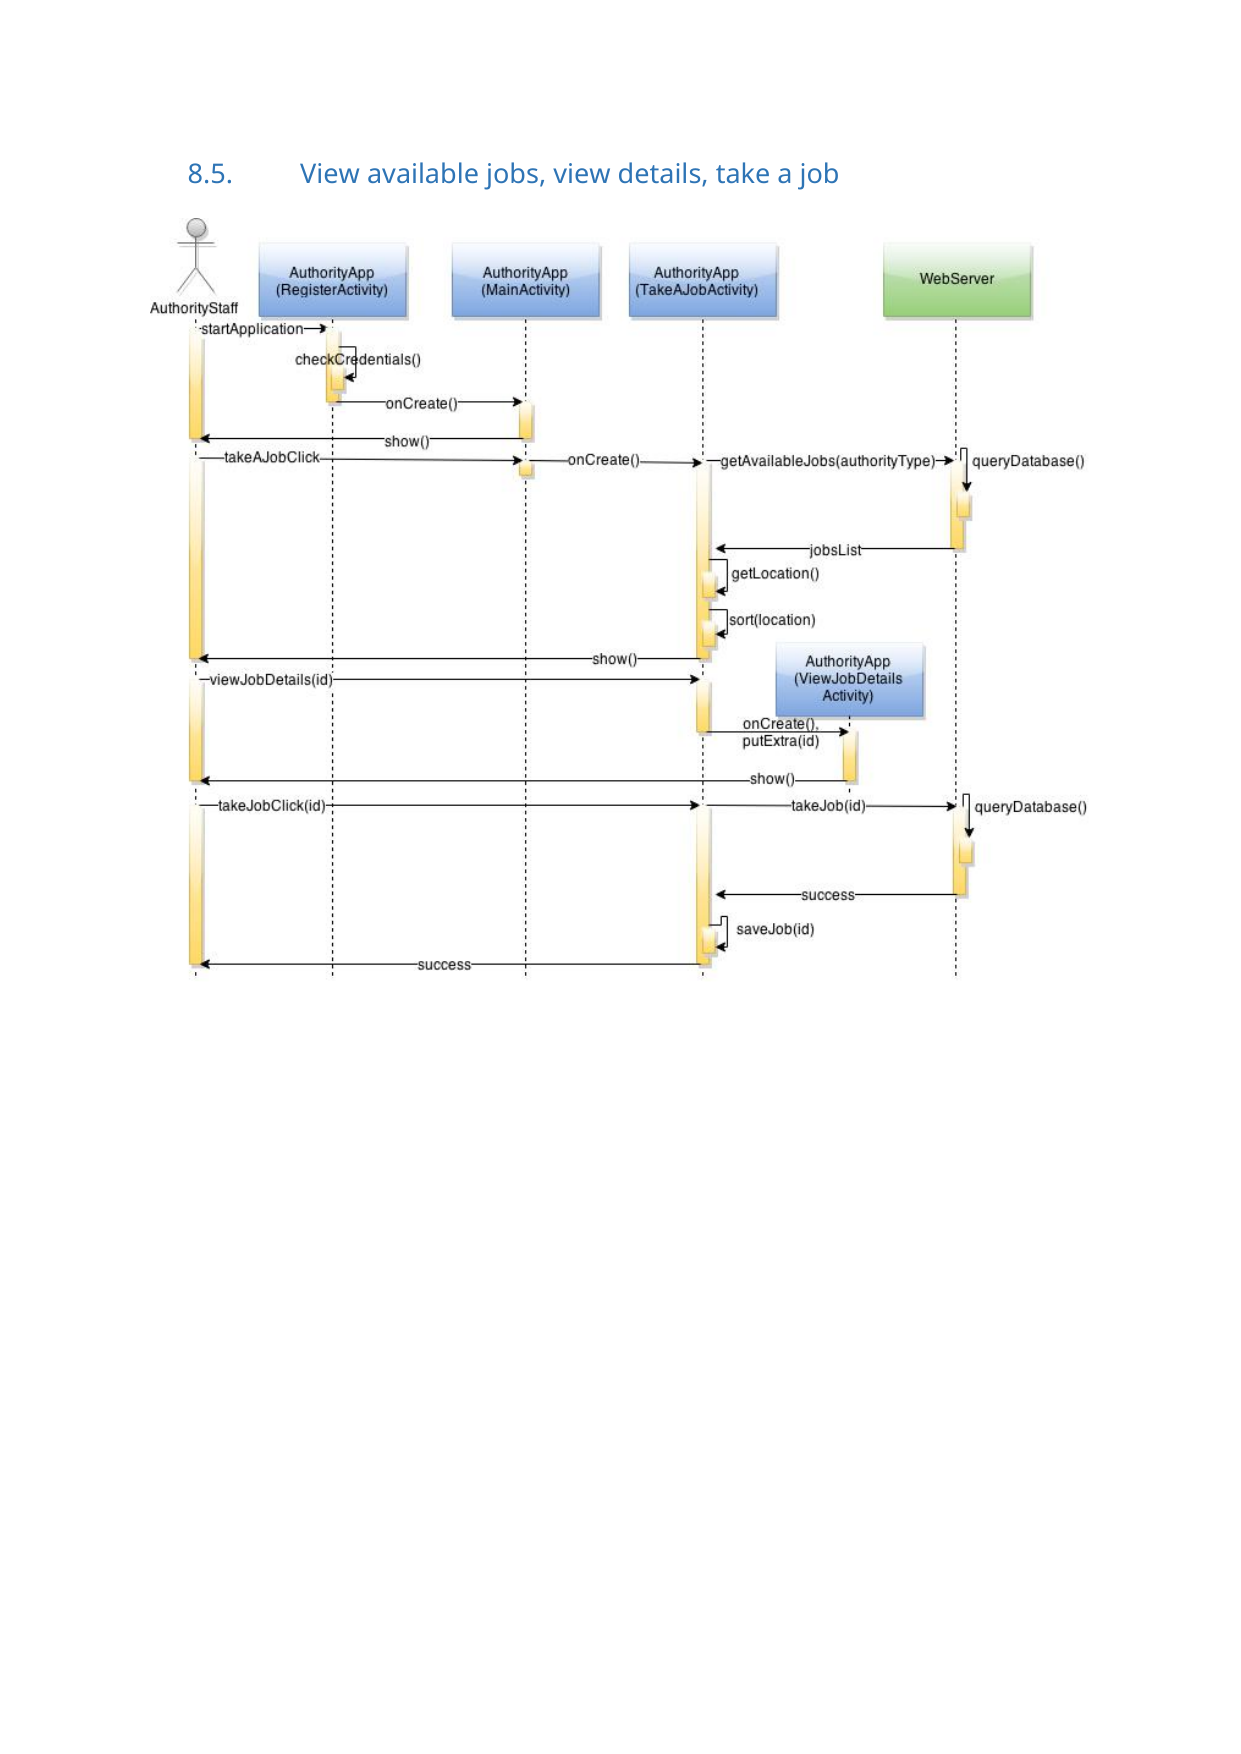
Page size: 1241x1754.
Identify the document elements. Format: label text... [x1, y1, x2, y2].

picture [150, 218, 1091, 982]
subtitle View available jobs, view details, take a job [187, 154, 1090, 191]
